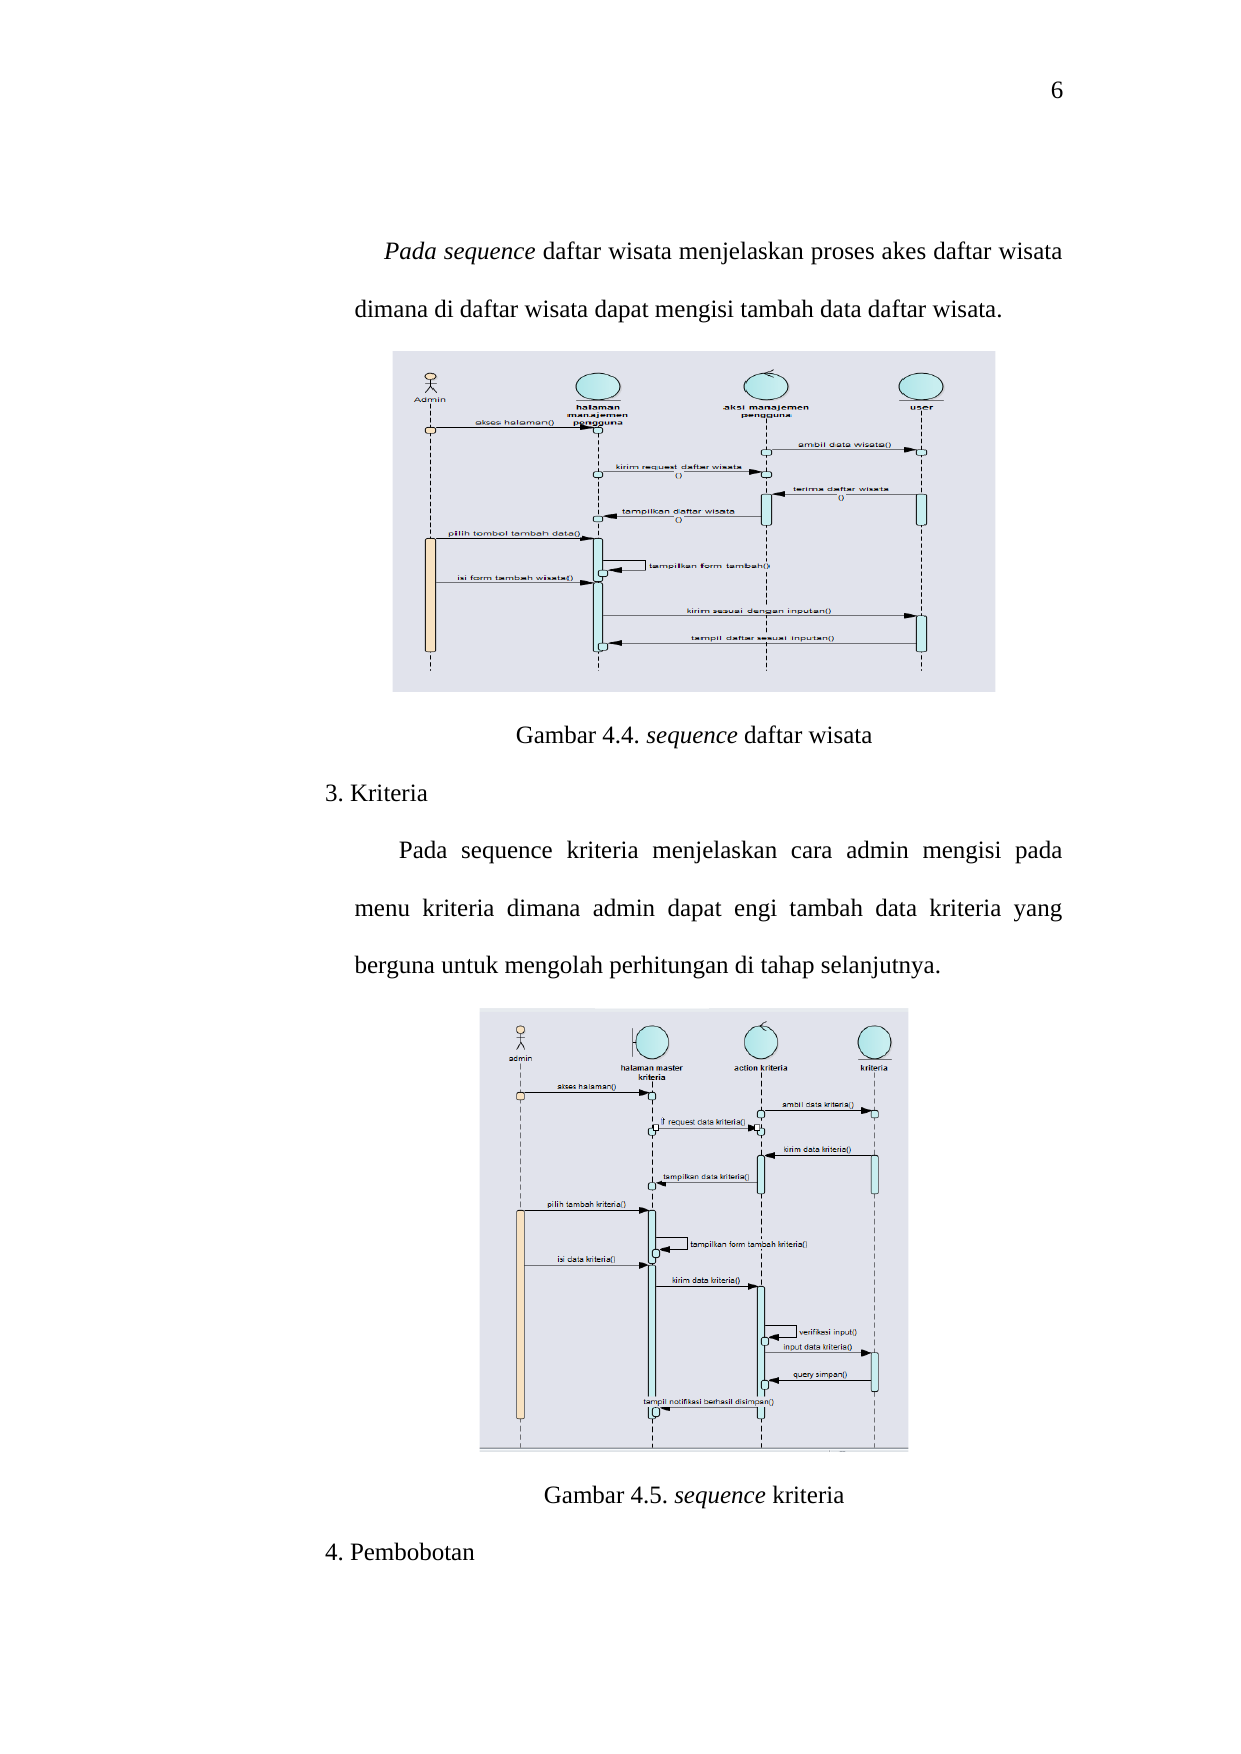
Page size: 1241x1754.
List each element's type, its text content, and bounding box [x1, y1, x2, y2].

text Gambar 4.5. sequence kriteria [325, 1480, 1063, 1509]
text 3. Kriteria [325, 778, 1063, 807]
text Pada sequence kriteria menjelaskan cara admin mengisi pada menu kriteria dimana admin dapat engi tambah data kriteria yang berguna untuk mengolah perhitungan di tahap selanjutnya. [354, 836, 1063, 979]
text Pada sequence daftar wisata menjelaskan proses akes daftar wisata dimana di daftar wisata dapat mengisi tambah data daftar wisata. [354, 236, 1063, 322]
picture [479, 1008, 909, 1452]
text Gambar 4.4. sequence daftar wisata [325, 721, 1063, 749]
picture [392, 351, 996, 692]
text 4. Pembobotan [325, 1537, 1063, 1566]
